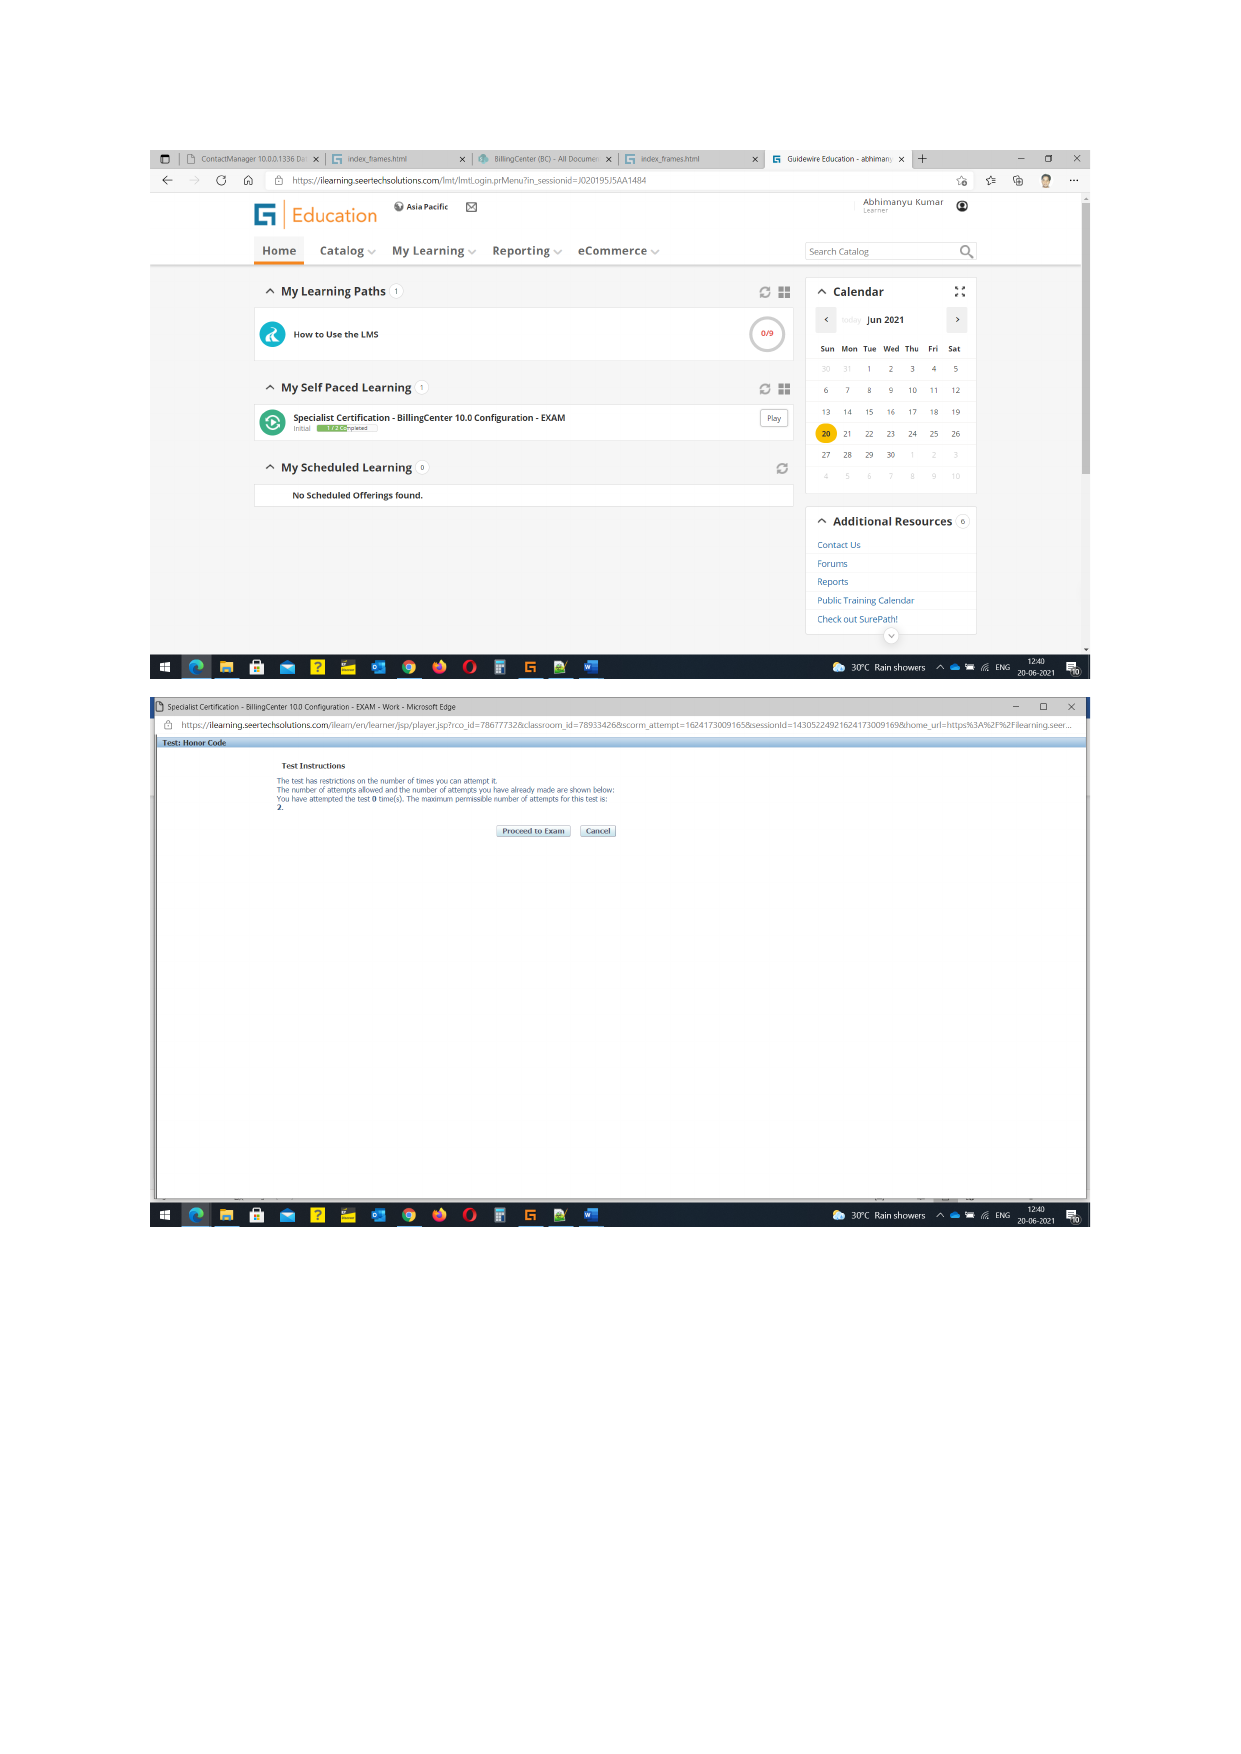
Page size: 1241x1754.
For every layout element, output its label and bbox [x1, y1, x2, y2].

picture [150, 697, 1091, 1227]
picture [150, 150, 1091, 679]
